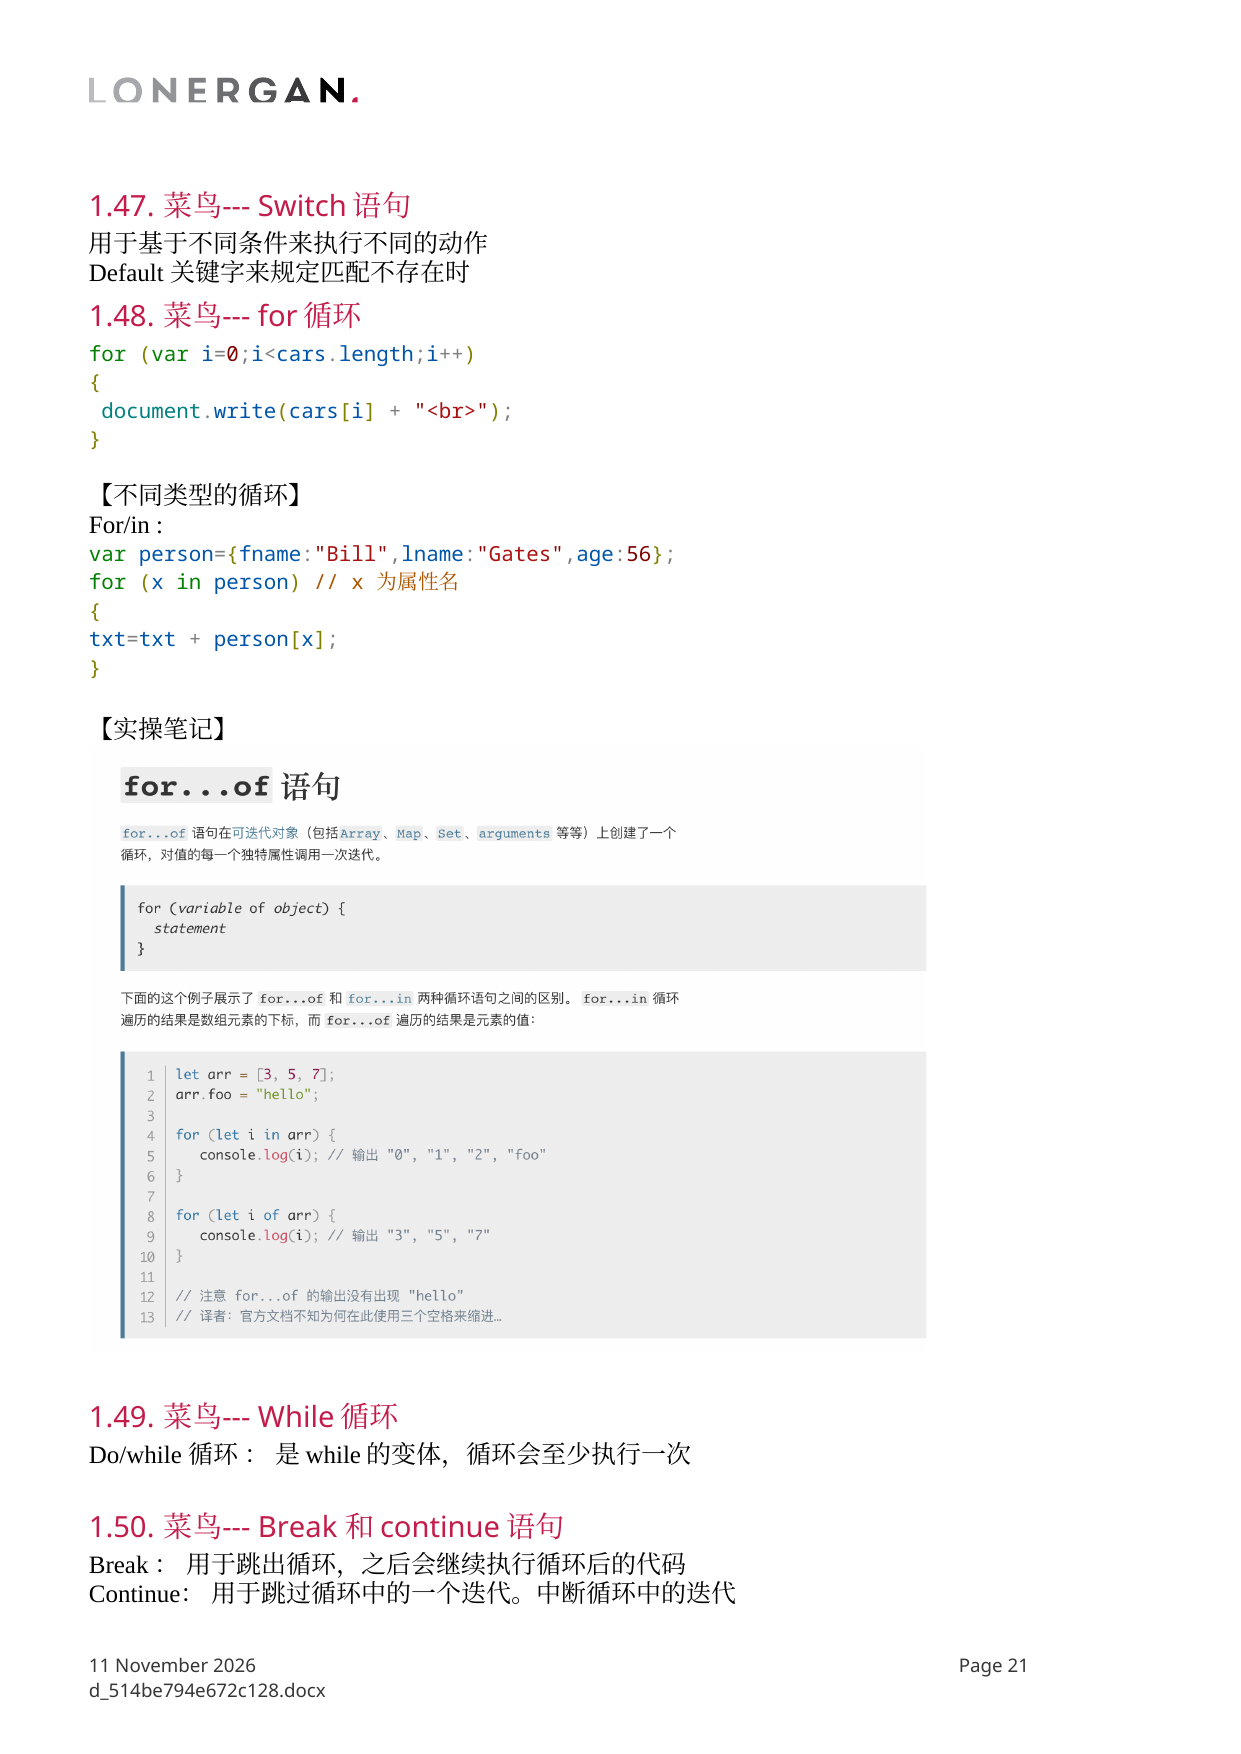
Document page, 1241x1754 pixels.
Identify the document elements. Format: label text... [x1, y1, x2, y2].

picture [88, 77, 358, 103]
text Do/while 循环 ： 是while的变体，循环会至少执行一次 [89, 1440, 1152, 1469]
text 【实操笔记】 [89, 710, 1152, 746]
text var person={fname:"Bill",lname:"Gates",age:56}; [89, 539, 1152, 567]
text Break ： 用于跳出循环，之后会继续执行循环后的代码 [89, 1550, 1152, 1579]
text document.write(cars[i] + "<br>"); [89, 396, 1152, 424]
subtitle 菜鸟--- for循环 [89, 293, 1155, 335]
text for (x in person) // x 为属性名 [89, 567, 1152, 596]
text { [89, 367, 1152, 396]
text txt=txt + person[x]; [89, 624, 1152, 653]
text For/in : [89, 510, 1152, 539]
subtitle 菜鸟--- Break 和continue语句 [89, 1504, 1155, 1546]
text Continue： 用于跳过循环中的一个迭代。中断循环中的迭代 [89, 1579, 1152, 1607]
text 用于基于不同条件来执行不同的动作 [89, 229, 1152, 258]
text } [89, 424, 1152, 453]
picture [88, 745, 927, 1354]
text Default 关键字来规定匹配不存在时 [89, 258, 1152, 286]
text { [89, 596, 1152, 624]
text 【不同类型的循环】 [89, 481, 1152, 510]
subtitle 菜鸟--- Switch语句 [89, 183, 1155, 225]
text } [89, 653, 1152, 681]
subtitle 菜鸟--- While循环 [89, 1394, 1155, 1436]
text for (var i=0;i<cars.length;i++) [89, 339, 1152, 367]
